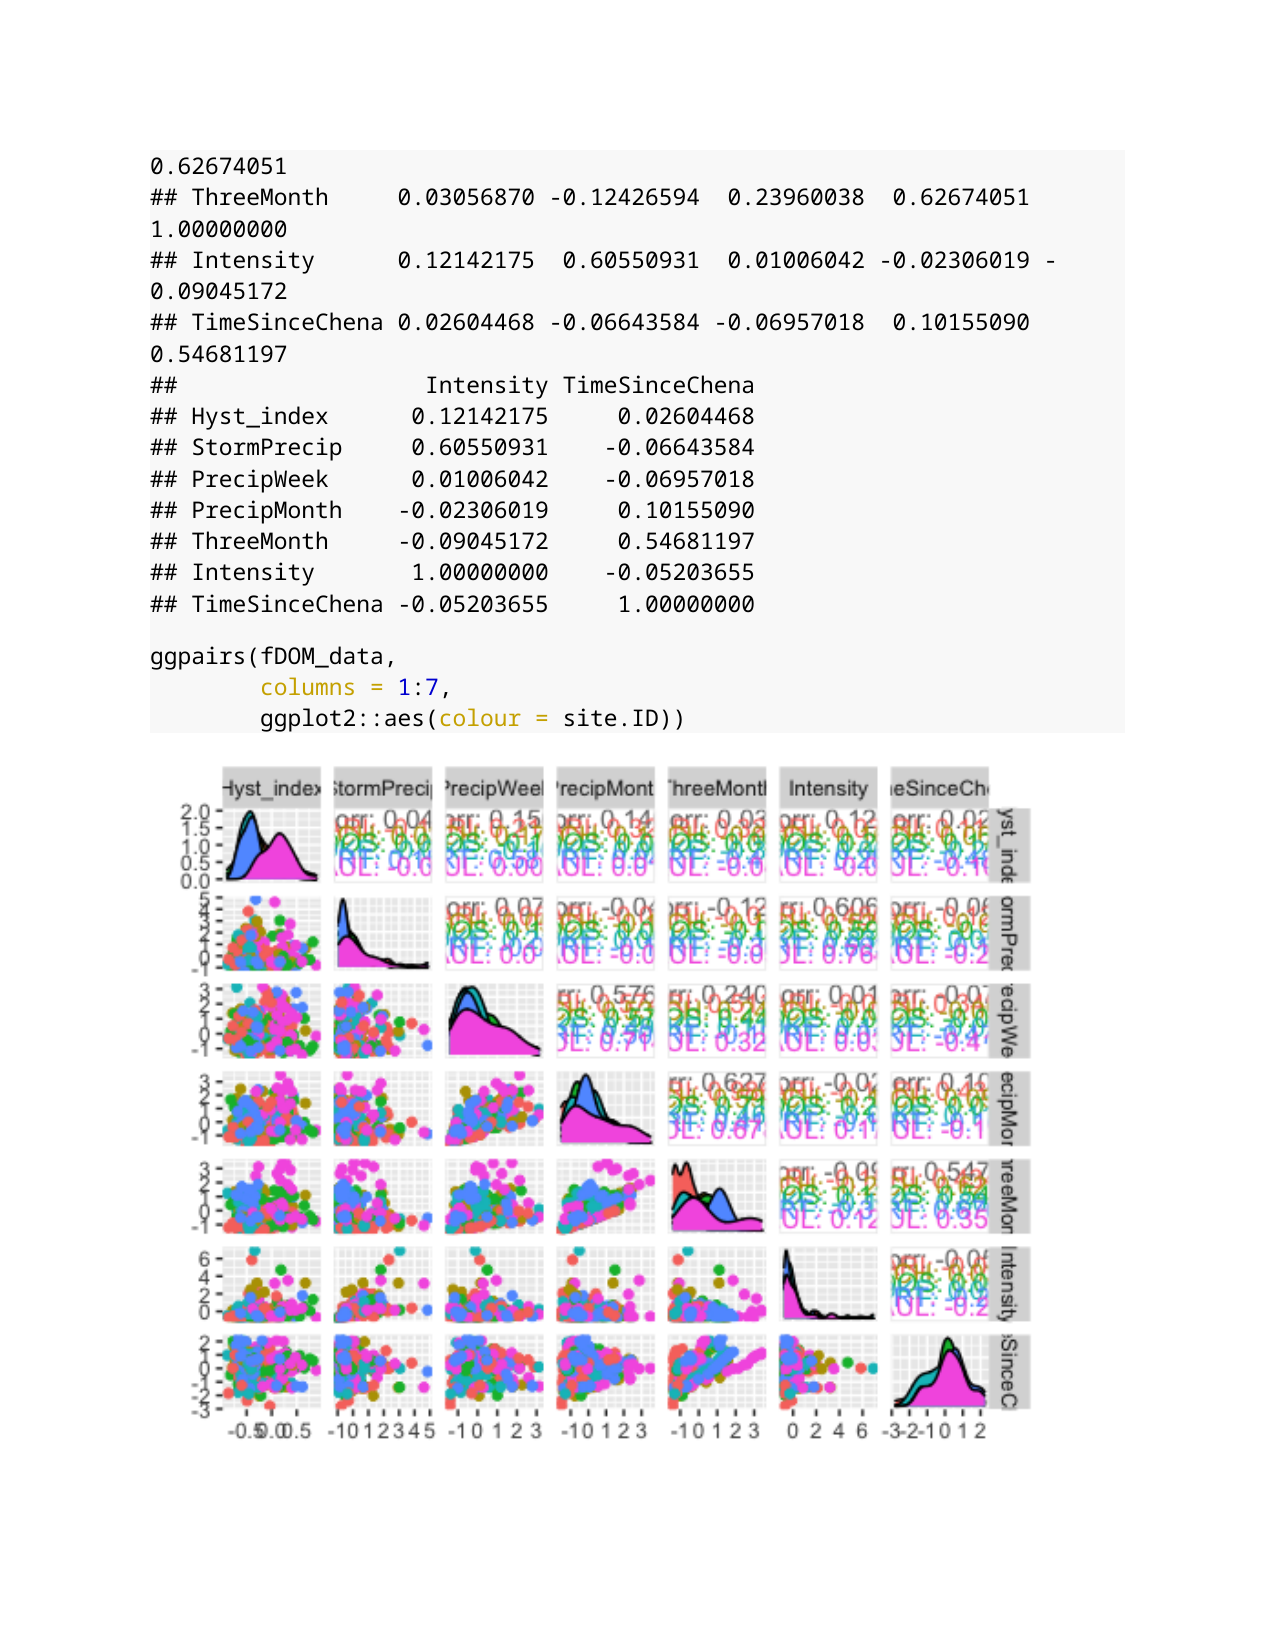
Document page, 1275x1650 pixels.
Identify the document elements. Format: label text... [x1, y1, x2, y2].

text ggpairs(fDOM_data, columns = 1:7, ggplot2::aes(colour = site.ID)) [150, 639, 1125, 733]
picture [168, 754, 1044, 1455]
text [150, 150, 1125, 619]
